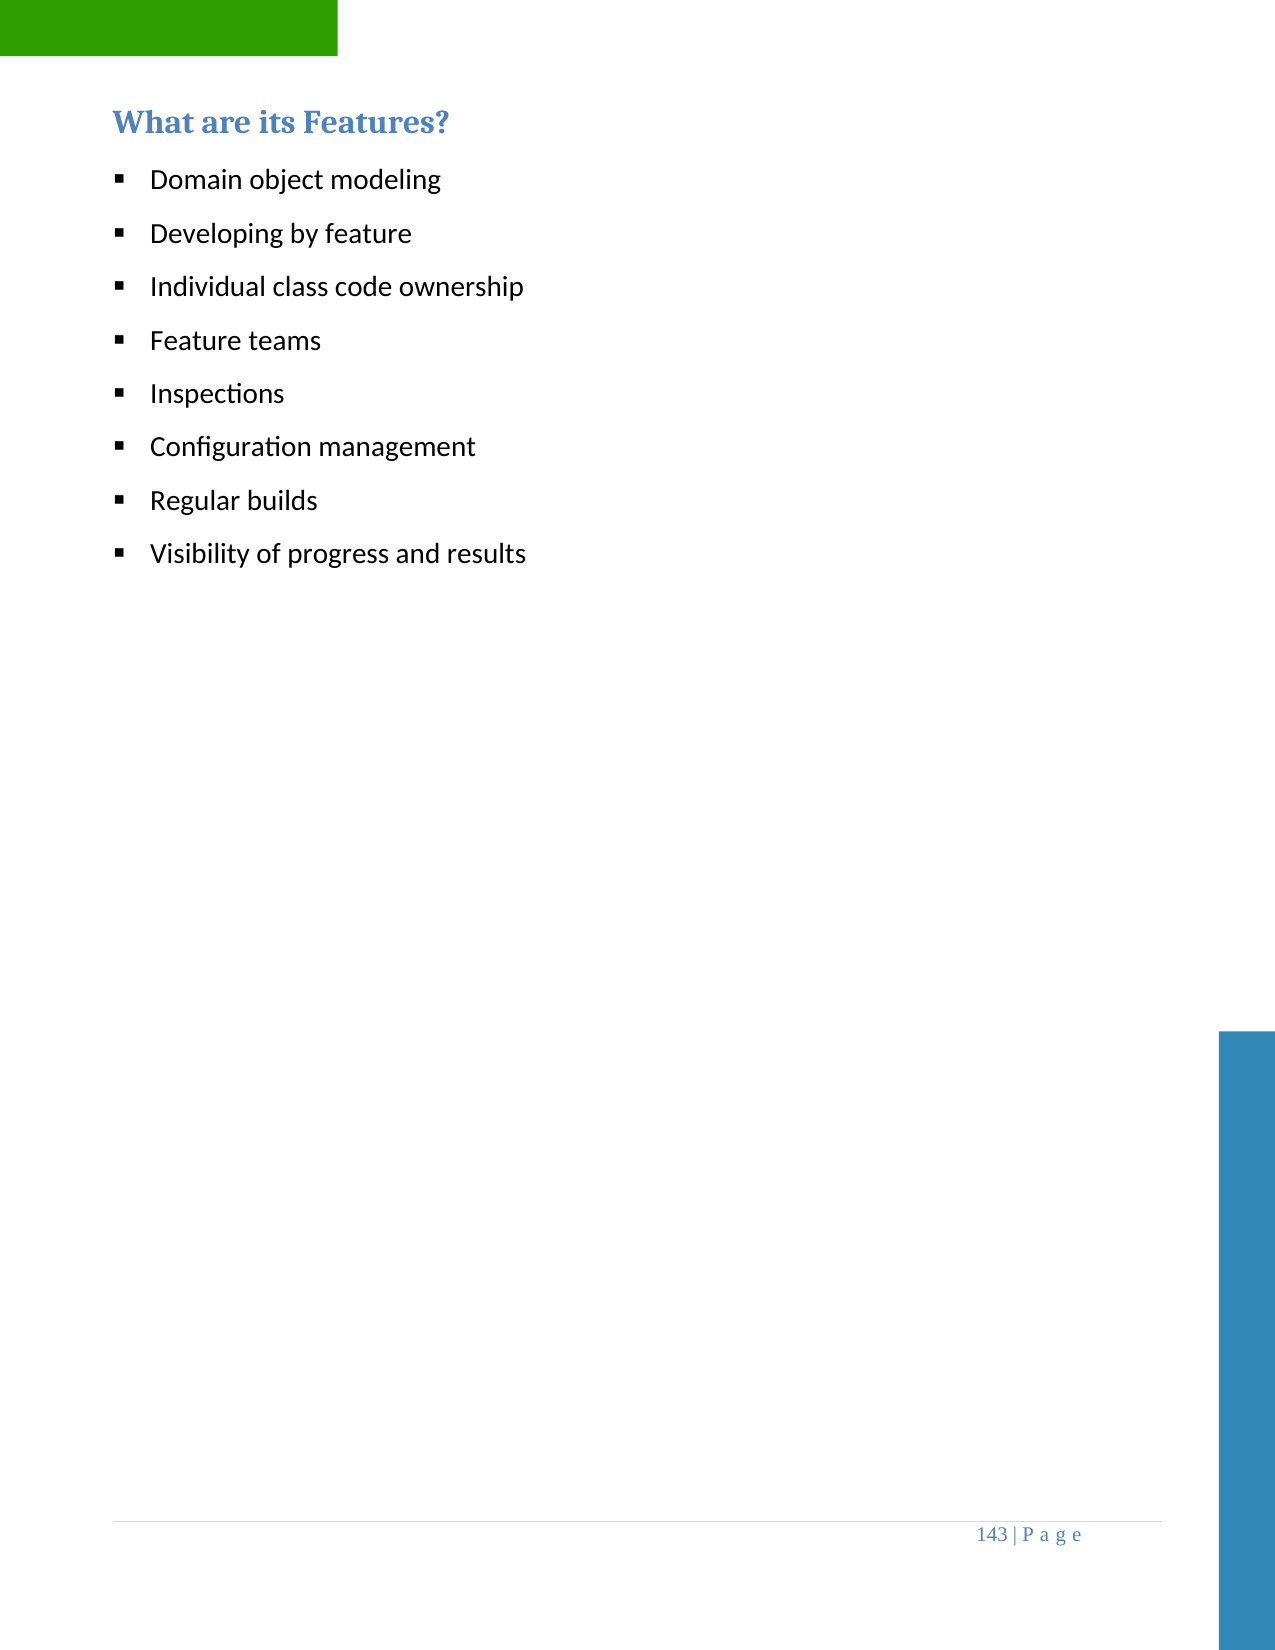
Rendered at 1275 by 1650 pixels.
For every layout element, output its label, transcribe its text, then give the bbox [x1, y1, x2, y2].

list Visibility of progress and results [112, 535, 1162, 571]
text What are its Features? [112, 104, 1162, 142]
list Individual class code ownership [112, 268, 1162, 304]
list Feature teams [112, 322, 1162, 357]
list Regular builds [112, 482, 1162, 517]
list Developing by feature [112, 215, 1162, 250]
list Inspections [112, 375, 1162, 411]
list Domain object modeling [112, 161, 1162, 197]
list Configuration management [112, 428, 1162, 464]
